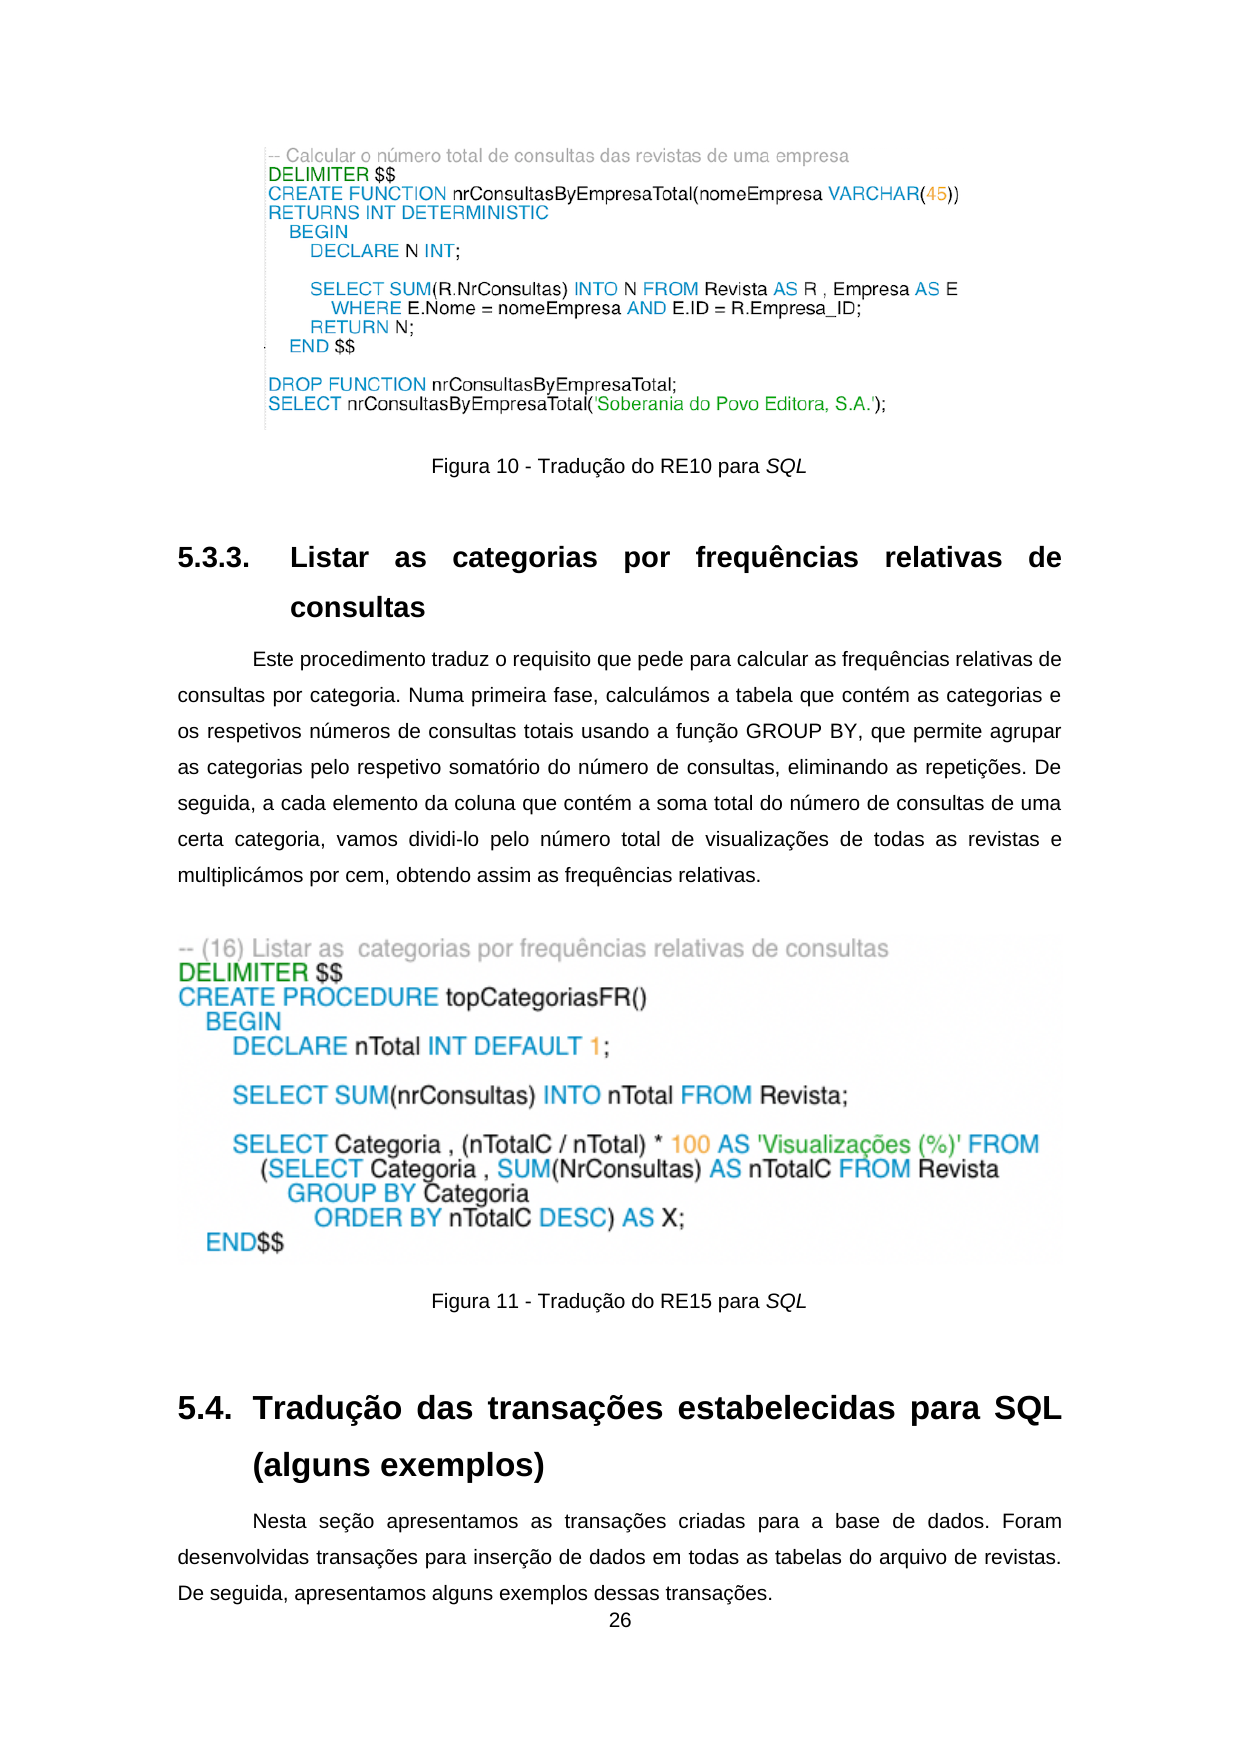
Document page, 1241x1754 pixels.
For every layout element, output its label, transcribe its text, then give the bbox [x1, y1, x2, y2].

text Nesta seção apresentamos as transações criadas para a base de dados. Foram desenvolvidas transações para inserção de dados em todas as tabelas do arquivo de revistas. De seguida, apresentamos alguns exemplos dessas transações. [177, 1509, 1063, 1605]
text Figura 11 - Tradução do RE15 para SQL [177, 1289, 1063, 1313]
picture [177, 934, 1063, 1265]
list Tradução das transações estabelecidas para SQL (alguns exemplos) [177, 1388, 1063, 1484]
picture [264, 147, 977, 430]
text Figura 10 - Tradução do RE10 para SQL [177, 454, 1063, 478]
text Este procedimento traduz o requisito que pede para calcular as frequências relativas de consultas por categoria. Numa primeira fase, calculámos a tabela que contém as categorias e os respetivos números de consultas totais usando a função GROUP BY, que permite agrupar as categorias pelo respetivo somatório do número de consultas, eliminando as repetições. De seguida, a cada elemento da coluna que contém a soma total do número de consultas de uma certa categoria, vamos dividi-lo pelo número total de visualizações de todas as revistas e multiplicámos por cem, obtendo assim as frequências relativas. [177, 647, 1063, 887]
list Listar as categorias por frequências relativas de consultas [177, 540, 1063, 624]
